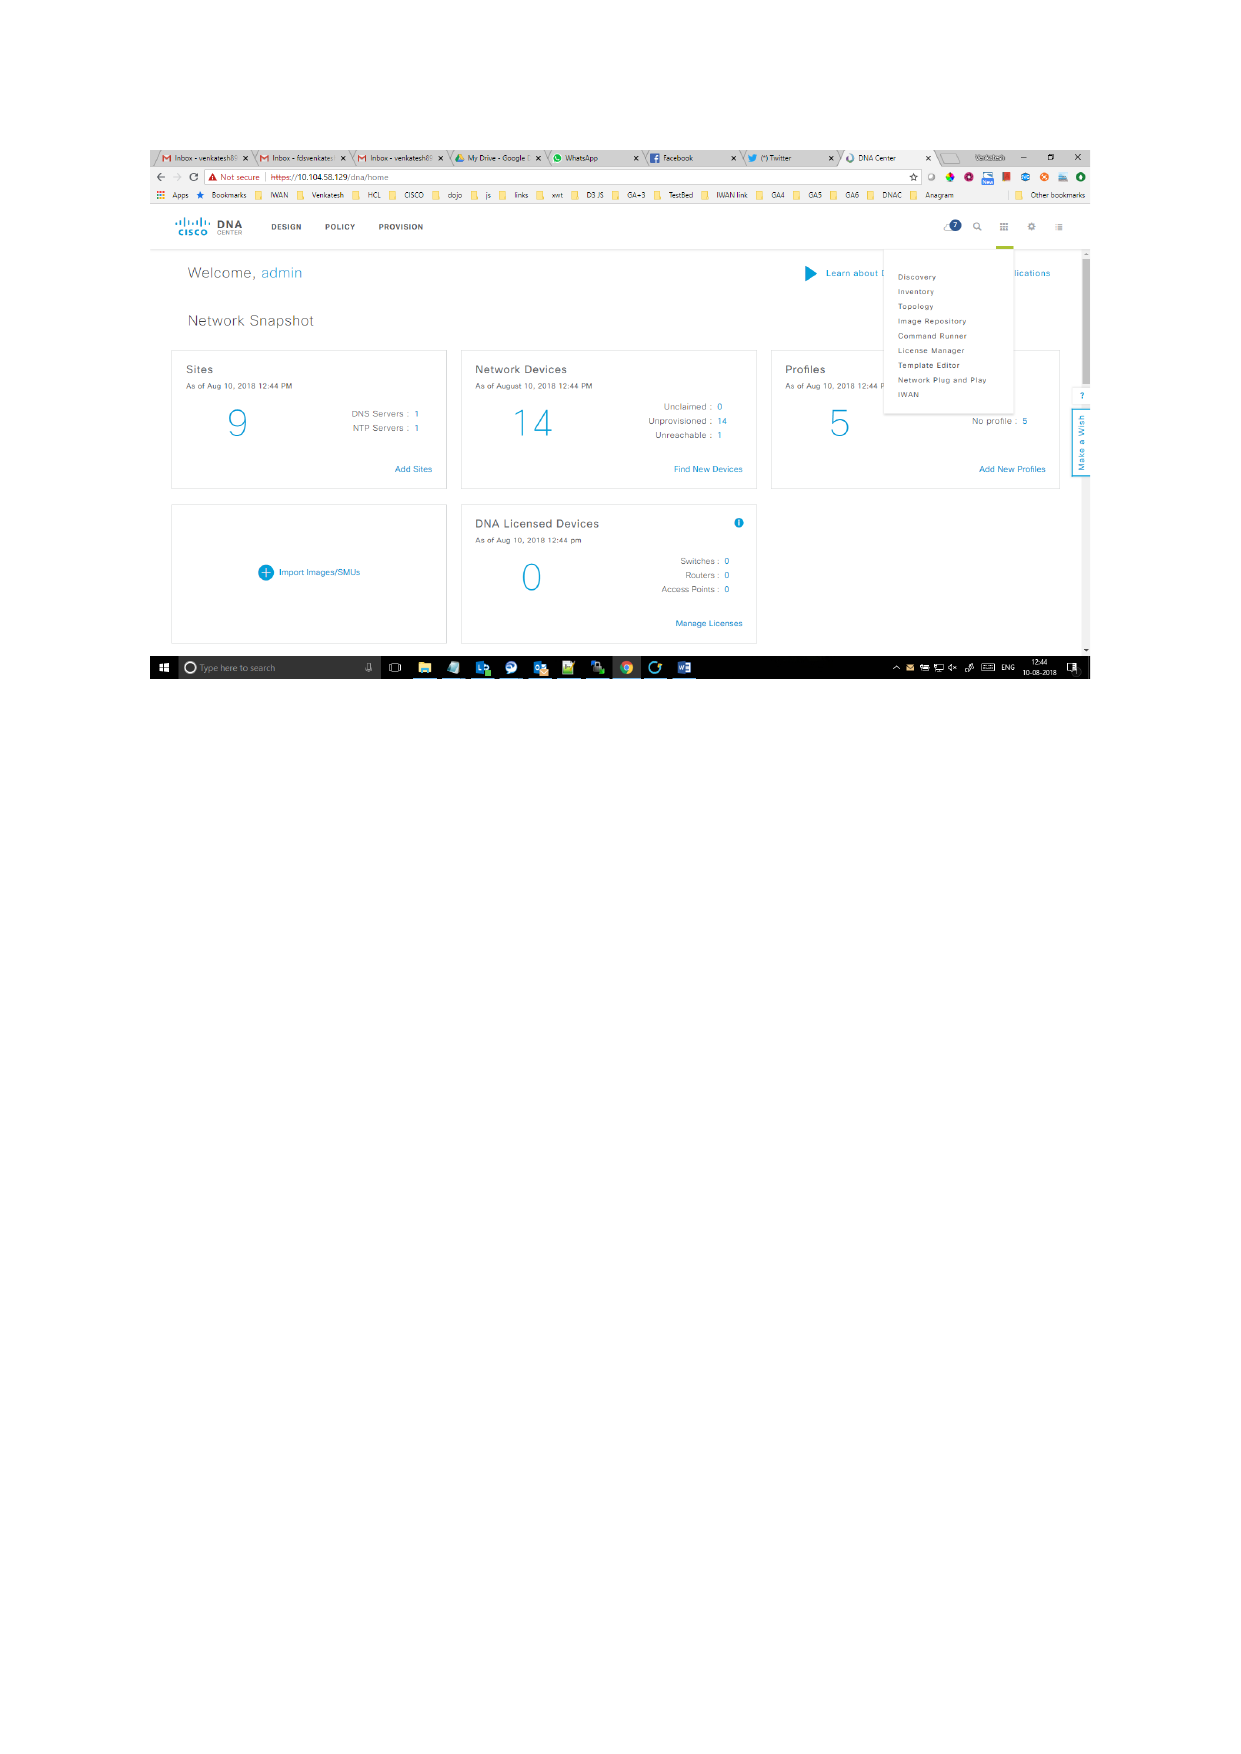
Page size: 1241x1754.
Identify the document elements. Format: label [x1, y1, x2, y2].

picture [150, 150, 1091, 679]
